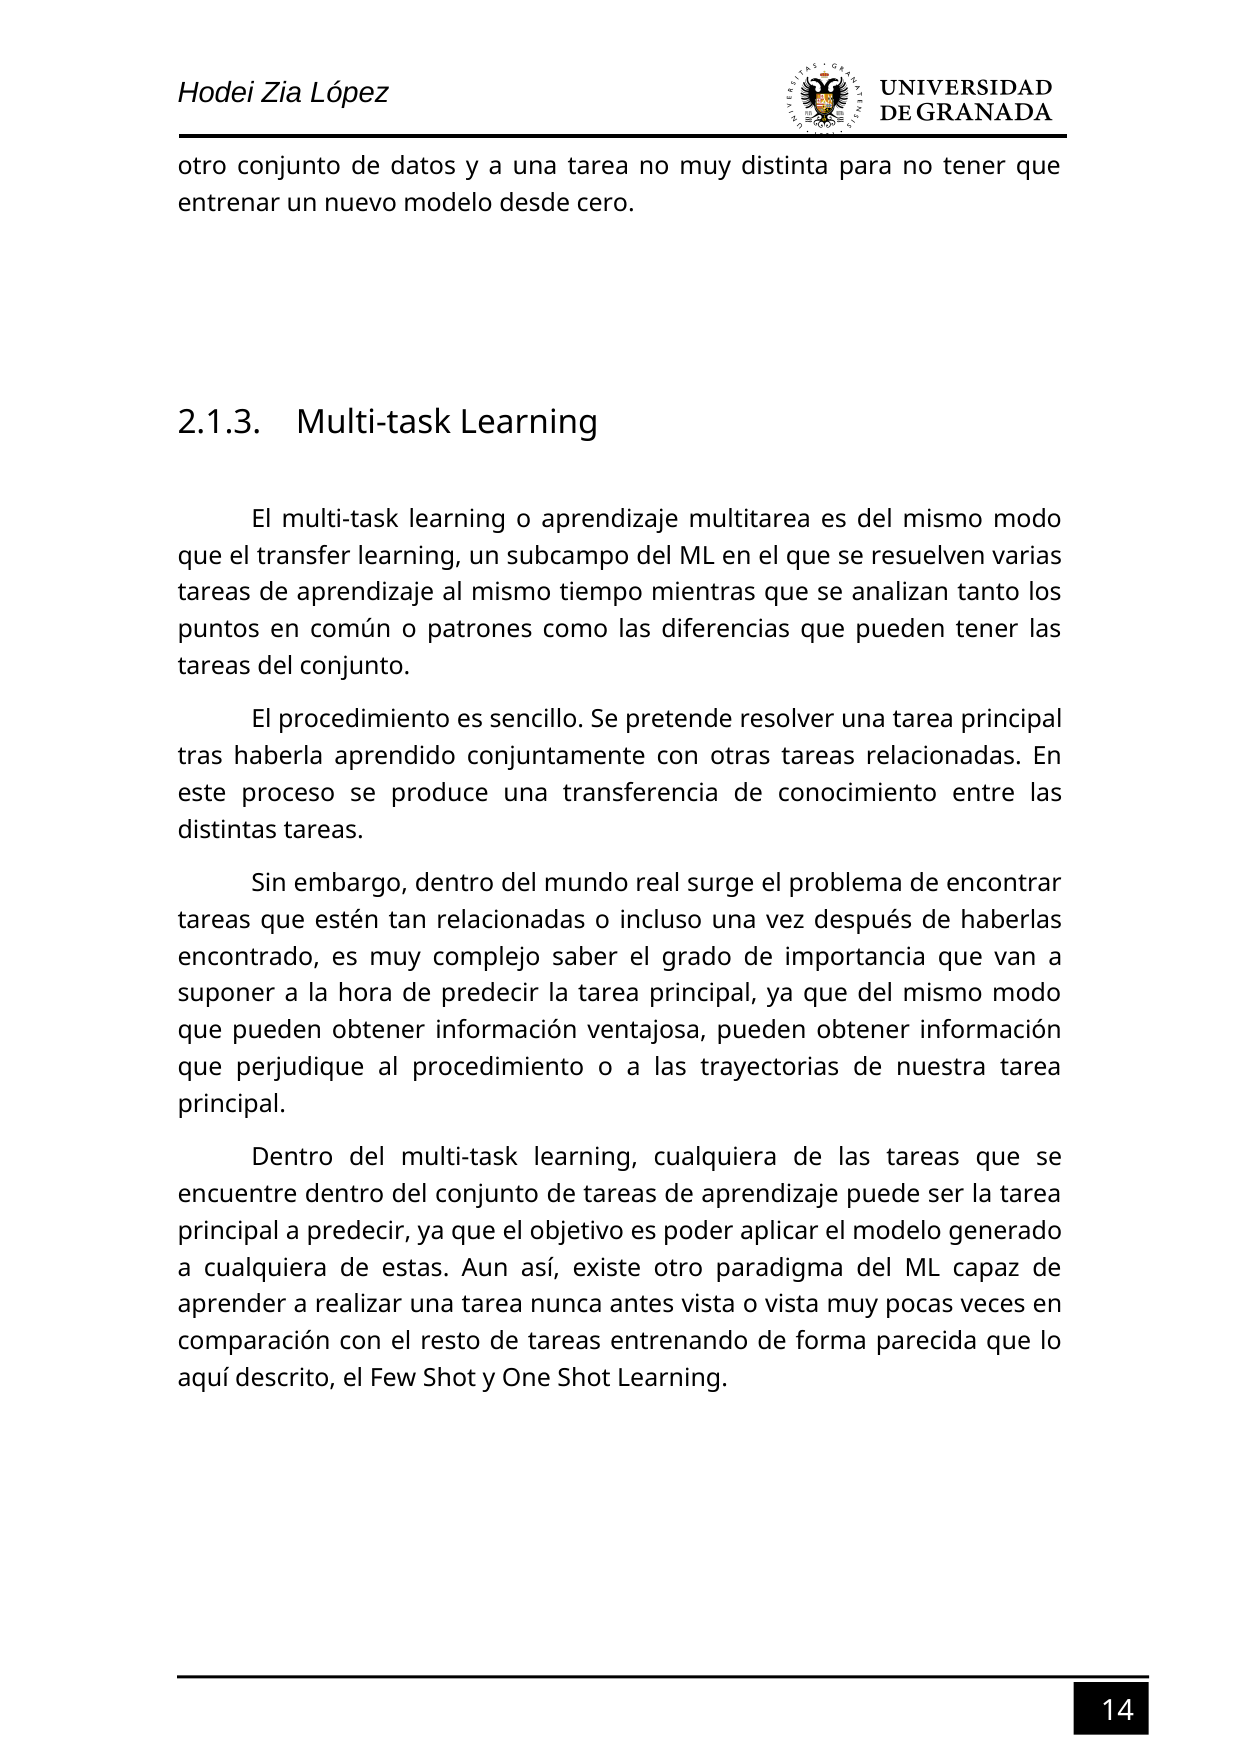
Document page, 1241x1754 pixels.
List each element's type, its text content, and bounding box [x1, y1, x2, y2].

picture [777, 56, 1059, 144]
text Dentro del multi-task learning, cualquiera de las tareas que se encuentre dentro del conjunto de tareas de aprendizaje puede ser la tarea principal a predecir, ya que el objetivo es poder aplicar el modelo generado a cualquiera de estas. Aun así, existe otro paradigma del ML capaz de aprender a realizar una tarea nunca antes vista o vista muy pocas veces en comparación con el resto de tareas entrenando de forma parecida que lo aquí descrito, el Few Shot y One Shot Learning. [177, 1139, 1063, 1393]
subtitle 2.1.3. Multi-task Learning [177, 398, 1063, 443]
text Sin embargo, dentro del mundo real surge el problema de encontrar tareas que estén tan relacionadas o incluso una vez después de haberlas encontrado, es muy complejo saber el grado de importancia que van a suponer a la hora de predecir la tarea principal, ya que del mismo modo que pueden obtener información ventajosa, pueden obtener información que perjudique al procedimiento o a las trayectorias de nuestra tarea principal. [177, 865, 1063, 1119]
text El multi-task learning o aprendizaje multitarea es del mismo modo que el transfer learning, un subcampo del ML en el que se resuelven varias tareas de aprendizaje al mismo tiempo mientras que se analizan tanto los puntos en común o patrones como las diferencias que pueden tener las tareas del conjunto. [177, 501, 1063, 682]
text El procedimiento es sencillo. Se pretende resolver una tarea principal tras haberla aprendido conjuntamente con otras tareas relacionadas. En este proceso se produce una transferencia de conocimiento entre las distintas tareas. [177, 701, 1063, 845]
